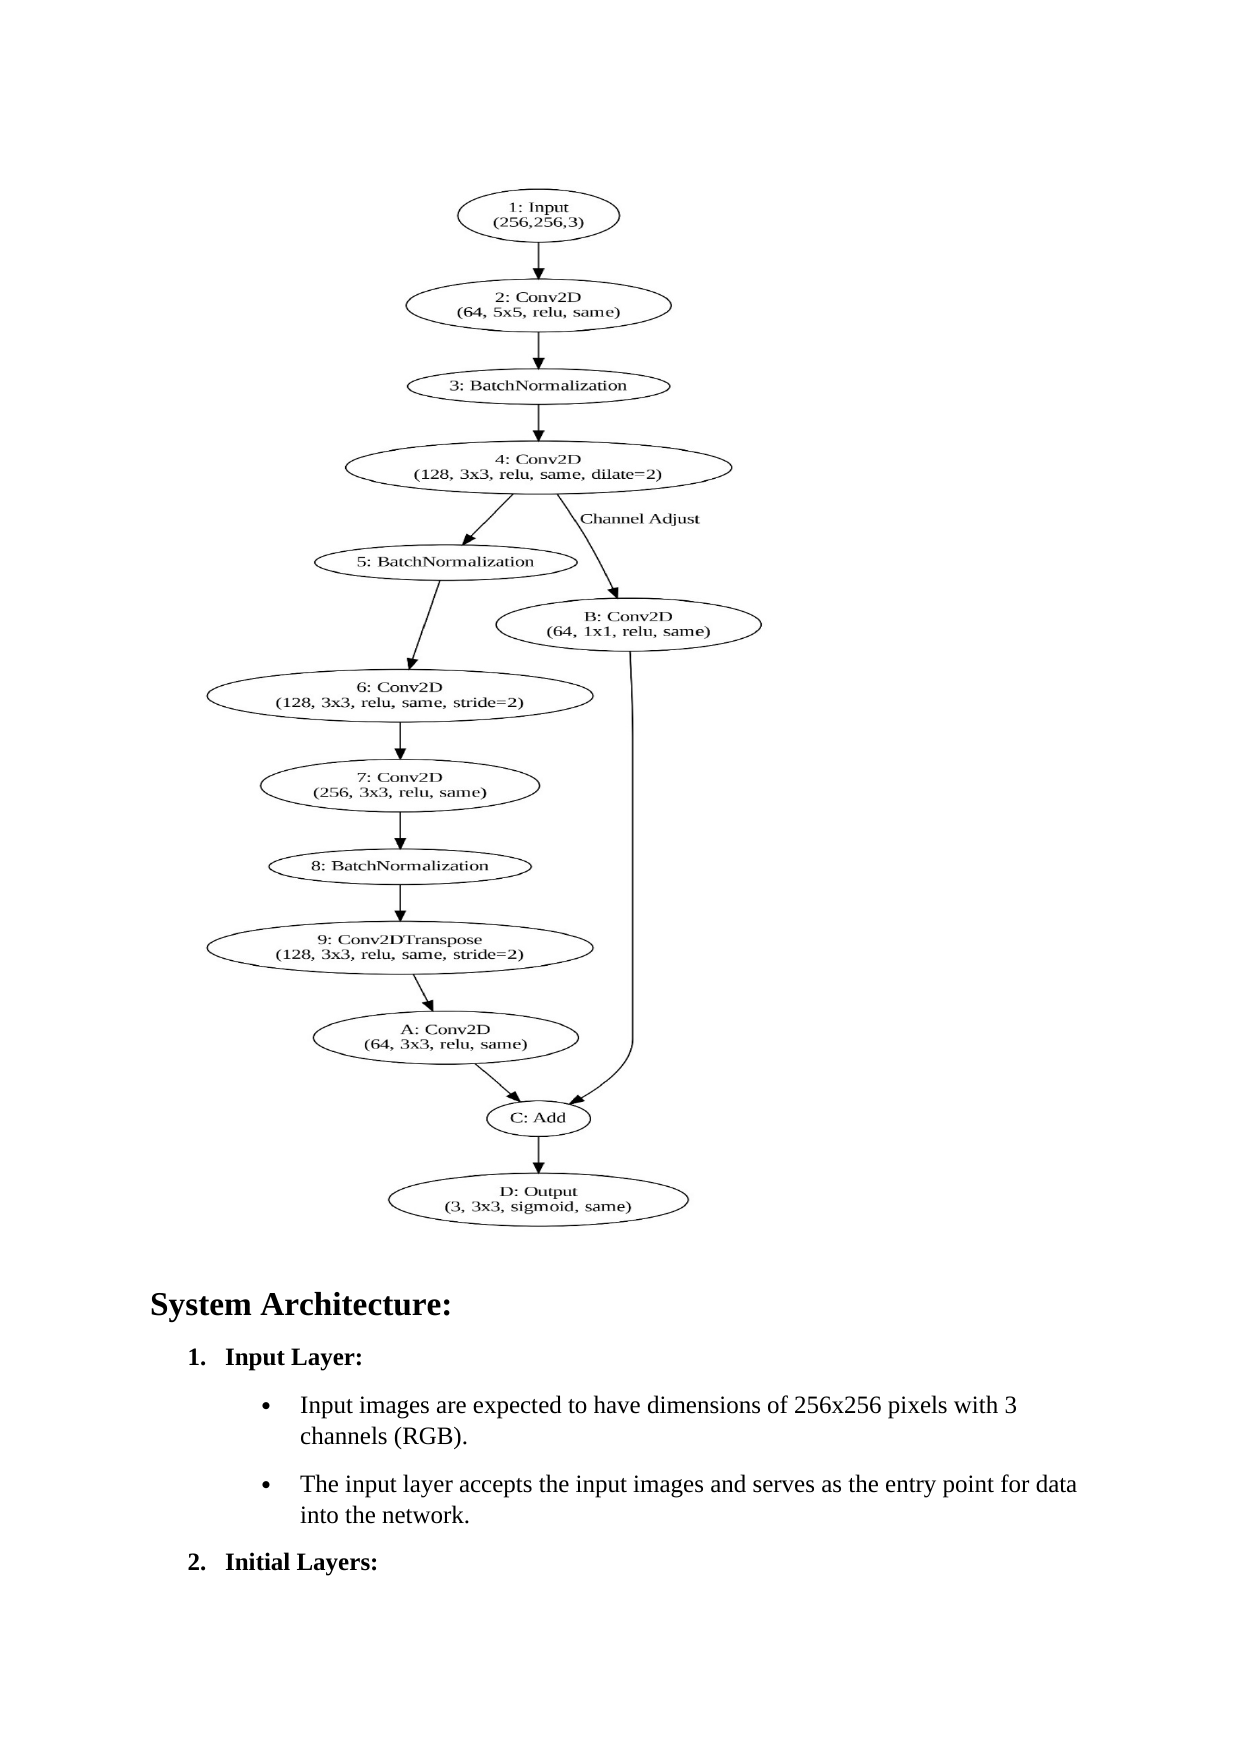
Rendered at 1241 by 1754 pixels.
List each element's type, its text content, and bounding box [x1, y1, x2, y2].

list Input Layer: [187, 1342, 1090, 1371]
list Initial Layers: [187, 1547, 1090, 1576]
picture [150, 150, 818, 1266]
text System Architecture: [150, 1284, 1090, 1323]
list Input images are expected to have dimensions of 256x256 pixels with 3 channels (RGB). [262, 1390, 1090, 1450]
list The input layer accepts the input images and serves as the entry point for data into the network. [262, 1469, 1090, 1528]
